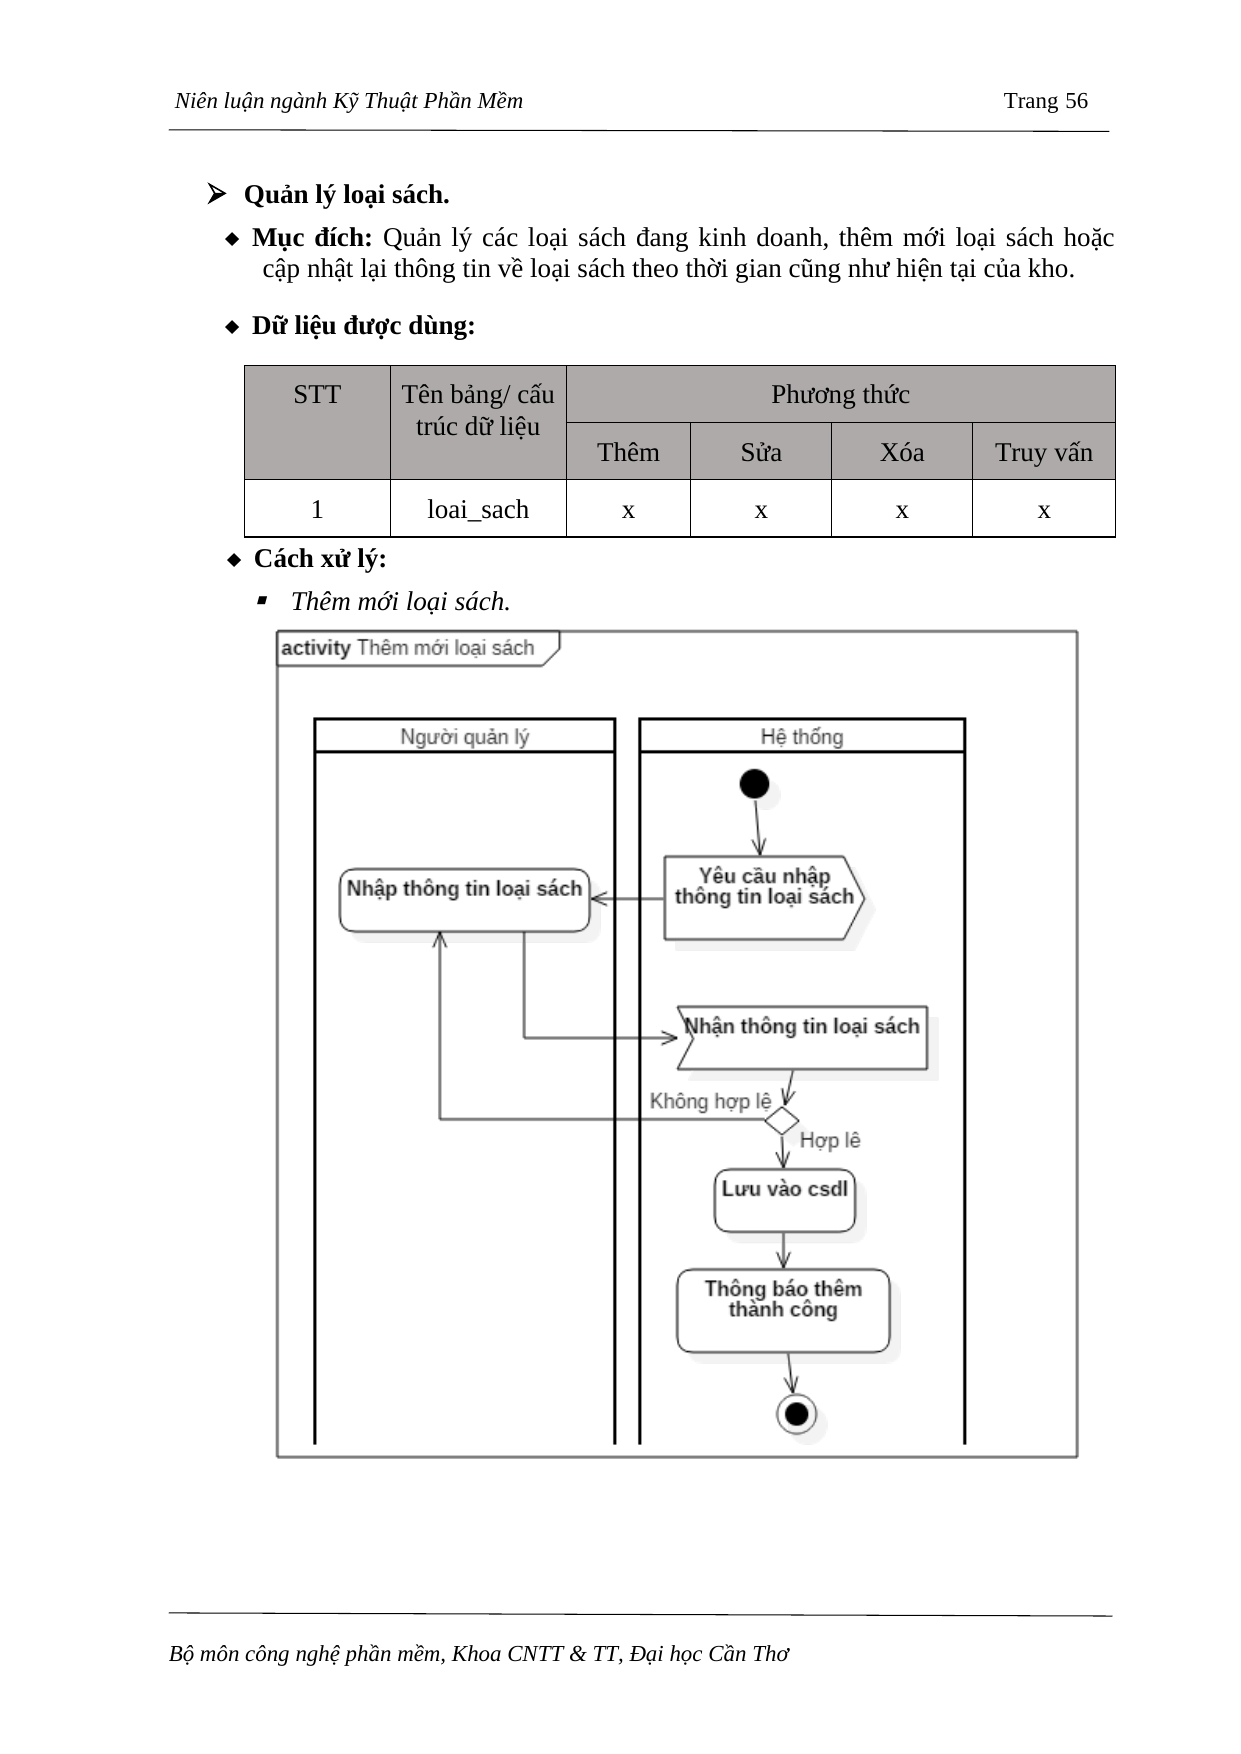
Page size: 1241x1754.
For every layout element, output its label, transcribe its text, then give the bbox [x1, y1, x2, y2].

table_cell Thêm [567, 423, 690, 479]
text Dữ liệu được dùng: [225, 309, 1115, 340]
list Thêm mới loại sách. [253, 585, 1115, 617]
list Quản lý loại sách. [206, 178, 1115, 209]
table_header Tên bảng/ cấu trúc dữ liệu [391, 366, 566, 479]
table_cell x [691, 480, 831, 536]
table_cell x [567, 480, 690, 536]
picture [262, 616, 1140, 1520]
table_cell x [973, 480, 1115, 536]
subtitle Cách xử lý: [227, 542, 1115, 573]
table_cell Sửa [691, 423, 831, 479]
table_cell 1 [245, 480, 390, 536]
text Mục đích: Quản lý các loại sách đang kinh doanh, thêm mới loại sách hoặc cập nhật lại thông tin về loại sách theo thời gian cũng như hiện tại của kho. [225, 221, 1115, 284]
table_cell loai_sach [391, 480, 566, 536]
table_cell Truy vấn [973, 423, 1115, 479]
table_cell x [832, 480, 972, 536]
table_cell Xóa [832, 423, 972, 479]
table_header STT [245, 366, 390, 479]
table_header Phương thức [567, 366, 1115, 422]
